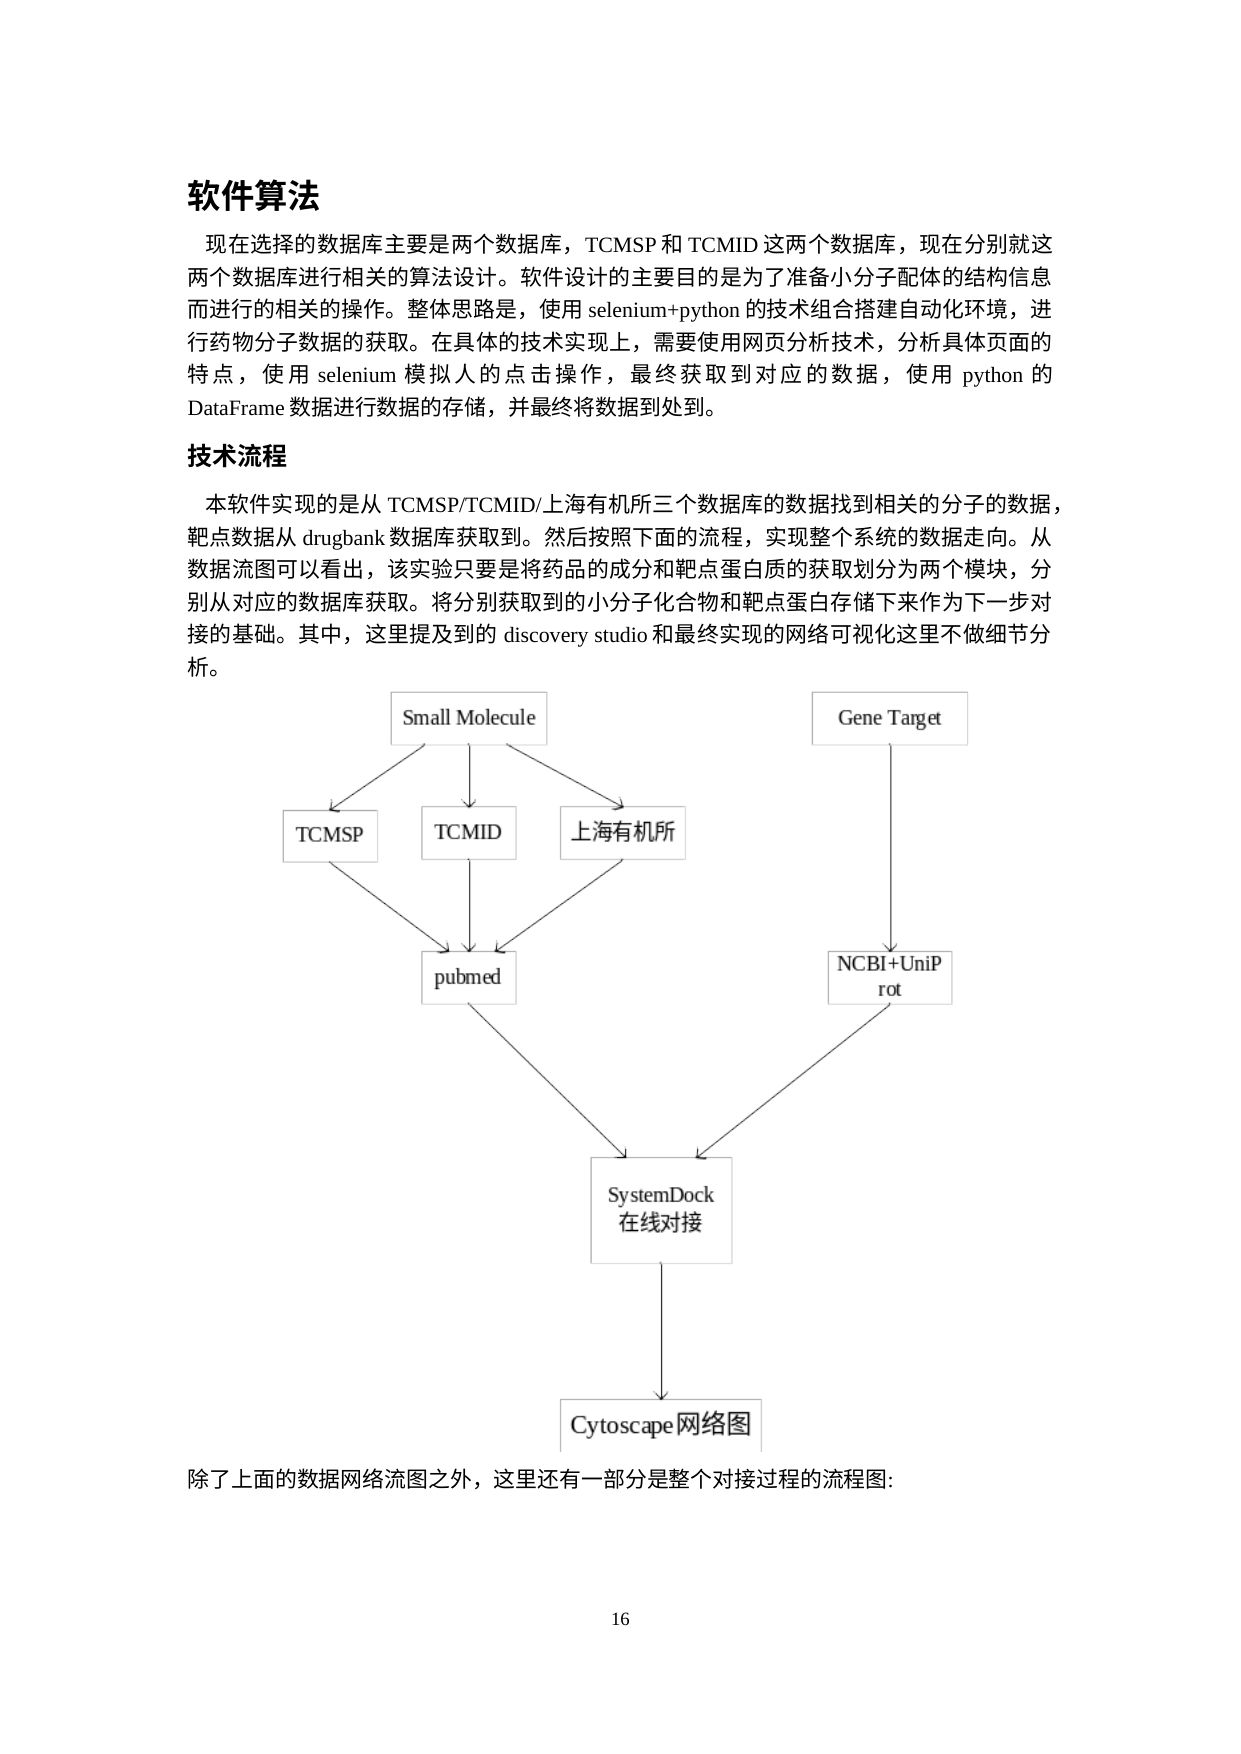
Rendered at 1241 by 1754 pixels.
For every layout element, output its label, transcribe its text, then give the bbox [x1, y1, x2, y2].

text 本软件实现的是从TCMSP/TCMID/上海有机所三个数据库的数据找到相关的分子的数据，靶点数据从drugbank数据库获取到。然后按照下面的流程，实现整个系统的数据走向。从数据流图可以看出，该实验只要是将药品的成分和靶点蛋白质的获取划分为两个模块，分别从对应的数据库获取。将分别获取到的小分子化合物和靶点蛋白存储下来作为下一步对接的基础。其中，这里提及到的discovery studio和最终实现的网络可视化这里不做细节分析。 [187, 487, 1053, 682]
subtitle 技术流程 [187, 422, 1053, 487]
subtitle 软件算法 [187, 162, 1053, 227]
text 现在选择的数据库主要是两个数据库，TCMSP和TCMID这两个数据库，现在分别就这两个数据库进行相关的算法设计。软件设计的主要目的是为了准备小分子配体的结构信息而进行的相关的操作。整体思路是，使用selenium+python的技术组合搭建自动化环境，进行药物分子数据的获取。在具体的技术实现上，需要使用网页分析技术，分析具体页面的特点，使用selenium模拟人的点击操作，最终获取到对应的数据，使用python的DataFrame数据进行数据的存储，并最终将数据到处到。 [187, 227, 1053, 422]
text 除了上面的数据网络流图之外，这里还有一部分是整个对接过程的流程图: [187, 1462, 1053, 1494]
